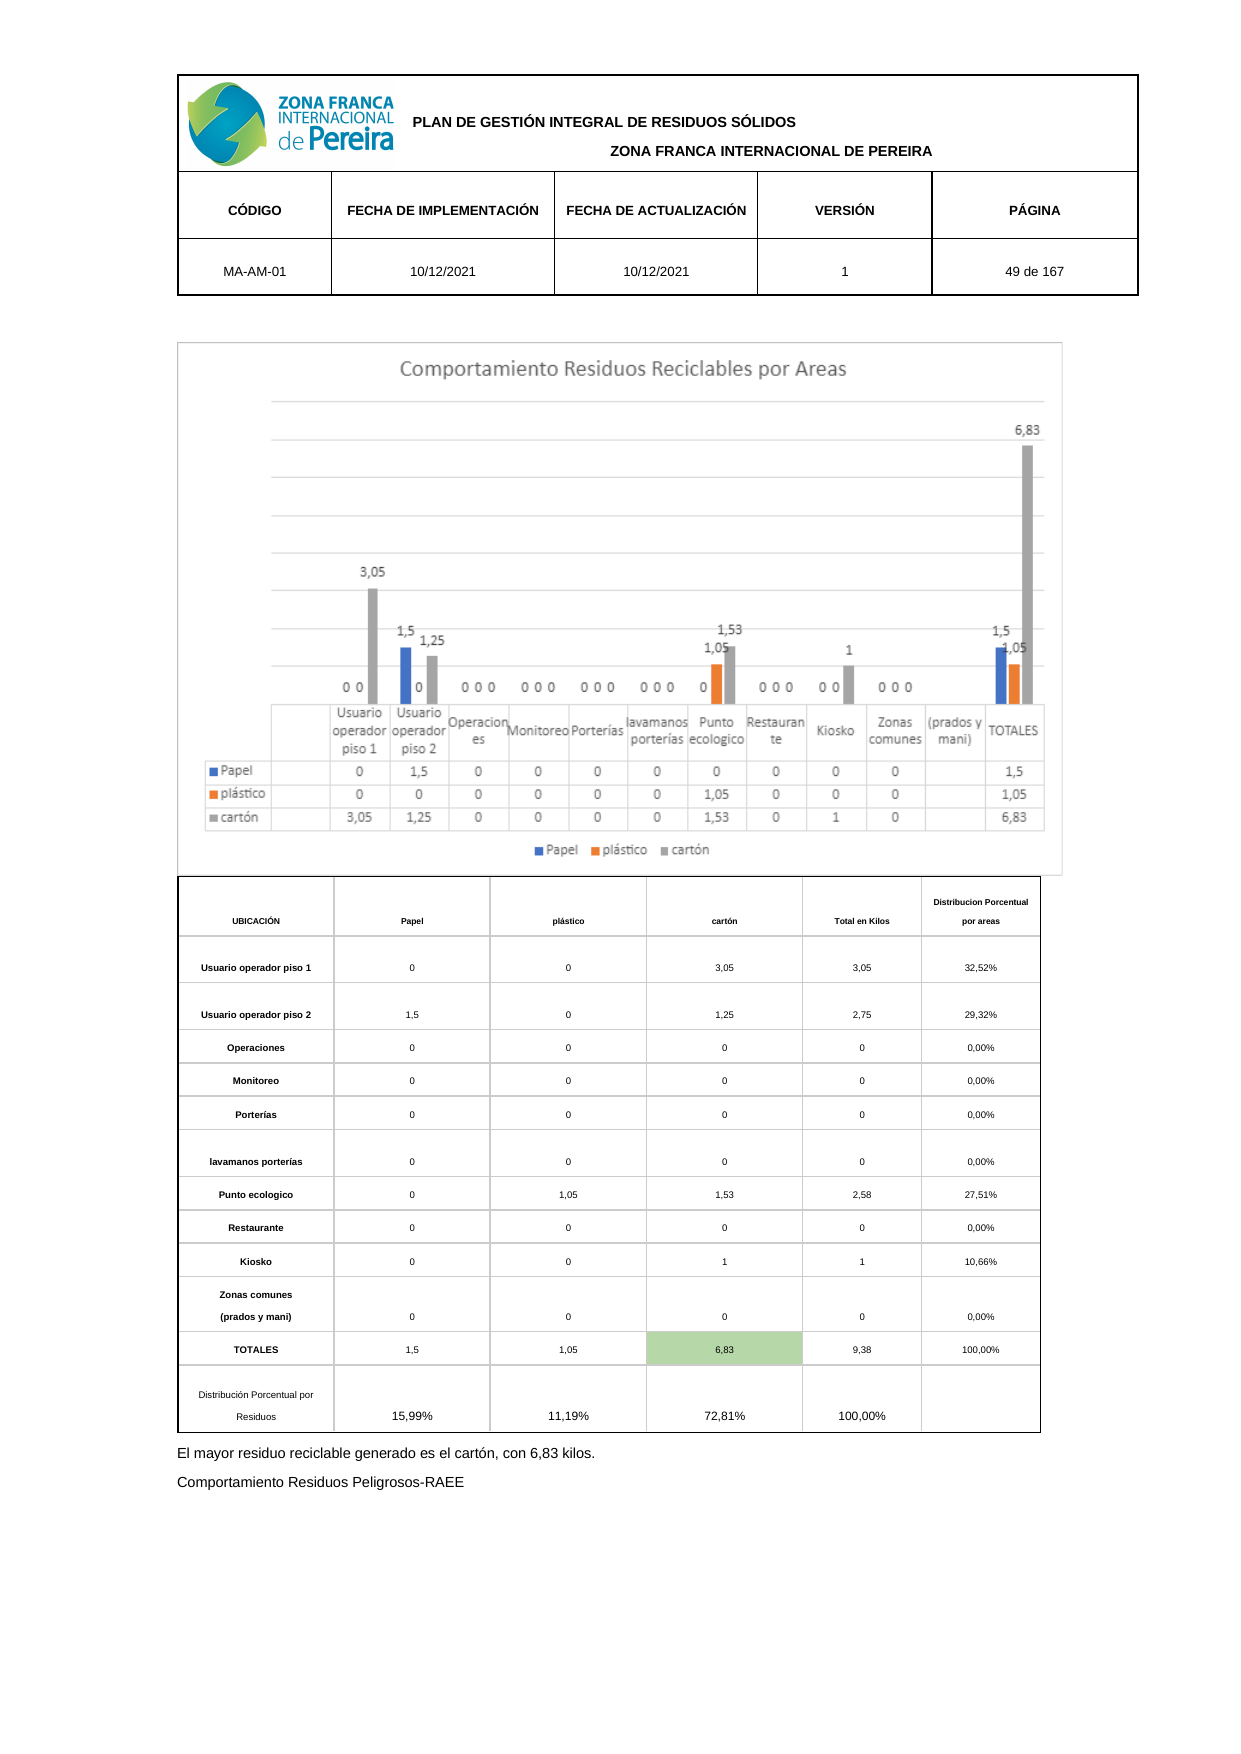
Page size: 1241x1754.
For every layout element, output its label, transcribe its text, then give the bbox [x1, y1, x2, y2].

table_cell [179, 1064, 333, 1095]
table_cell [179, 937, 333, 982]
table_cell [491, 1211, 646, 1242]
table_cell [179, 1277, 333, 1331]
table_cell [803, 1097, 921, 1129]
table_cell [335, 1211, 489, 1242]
text El mayor residuo reciclable generado es el cartón, con 6,83 kilos. [177, 1433, 1063, 1462]
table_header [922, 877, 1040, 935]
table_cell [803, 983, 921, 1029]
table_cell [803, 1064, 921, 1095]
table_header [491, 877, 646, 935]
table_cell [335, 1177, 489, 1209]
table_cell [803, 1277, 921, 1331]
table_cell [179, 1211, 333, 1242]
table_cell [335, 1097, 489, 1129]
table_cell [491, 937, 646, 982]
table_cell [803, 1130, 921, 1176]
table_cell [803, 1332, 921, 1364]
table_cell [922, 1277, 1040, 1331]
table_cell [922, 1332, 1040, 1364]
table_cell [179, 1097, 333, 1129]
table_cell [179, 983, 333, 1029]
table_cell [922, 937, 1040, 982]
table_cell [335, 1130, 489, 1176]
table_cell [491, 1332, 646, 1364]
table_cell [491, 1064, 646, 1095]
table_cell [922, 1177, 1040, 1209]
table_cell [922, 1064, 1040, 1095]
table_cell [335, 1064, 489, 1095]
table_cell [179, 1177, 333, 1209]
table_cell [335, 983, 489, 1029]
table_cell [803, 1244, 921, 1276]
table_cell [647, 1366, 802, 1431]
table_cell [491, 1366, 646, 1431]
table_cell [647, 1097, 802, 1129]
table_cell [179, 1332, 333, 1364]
picture [176, 342, 1063, 876]
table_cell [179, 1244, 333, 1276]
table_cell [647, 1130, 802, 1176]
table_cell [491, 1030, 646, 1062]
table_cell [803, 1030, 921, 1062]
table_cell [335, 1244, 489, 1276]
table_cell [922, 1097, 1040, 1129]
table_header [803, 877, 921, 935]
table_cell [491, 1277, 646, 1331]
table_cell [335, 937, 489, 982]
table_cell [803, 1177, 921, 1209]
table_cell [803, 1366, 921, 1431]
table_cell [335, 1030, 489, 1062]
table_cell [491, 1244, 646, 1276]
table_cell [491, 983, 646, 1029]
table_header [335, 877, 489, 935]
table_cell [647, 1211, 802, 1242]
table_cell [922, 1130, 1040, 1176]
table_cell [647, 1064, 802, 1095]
picture [187, 77, 394, 171]
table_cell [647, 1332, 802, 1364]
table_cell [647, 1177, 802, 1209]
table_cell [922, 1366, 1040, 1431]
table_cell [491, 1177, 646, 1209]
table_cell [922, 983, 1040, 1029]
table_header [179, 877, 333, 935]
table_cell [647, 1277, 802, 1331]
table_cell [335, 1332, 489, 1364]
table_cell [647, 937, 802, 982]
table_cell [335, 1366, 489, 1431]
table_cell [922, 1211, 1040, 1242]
text Comportamiento Residuos Peligrosos-RAEE [177, 1462, 1063, 1491]
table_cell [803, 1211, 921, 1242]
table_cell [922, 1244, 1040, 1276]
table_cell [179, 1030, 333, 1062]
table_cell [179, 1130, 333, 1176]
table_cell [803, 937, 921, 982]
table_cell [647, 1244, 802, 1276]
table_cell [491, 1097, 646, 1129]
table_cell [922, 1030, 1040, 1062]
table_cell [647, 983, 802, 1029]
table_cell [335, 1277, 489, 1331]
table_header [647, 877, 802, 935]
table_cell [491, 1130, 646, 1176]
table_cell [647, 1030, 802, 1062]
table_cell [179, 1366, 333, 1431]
